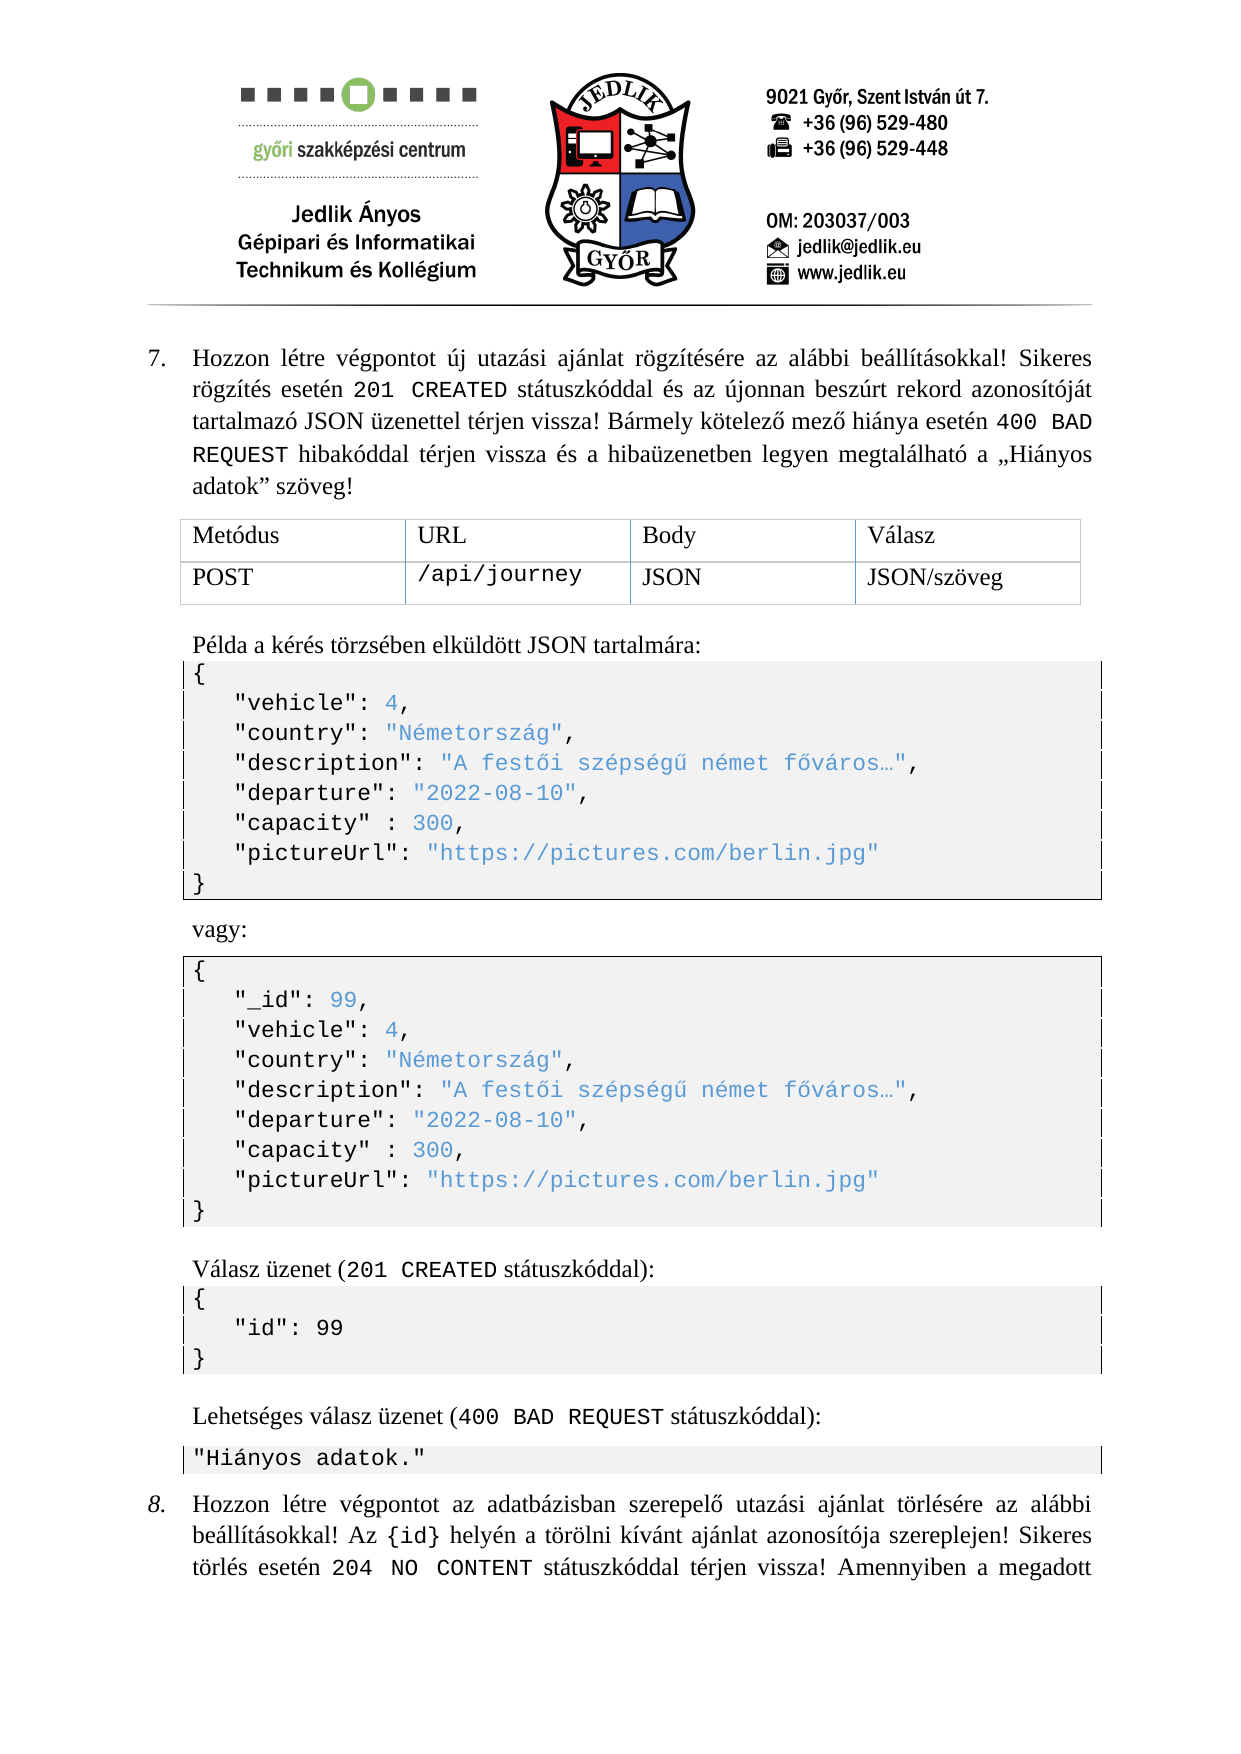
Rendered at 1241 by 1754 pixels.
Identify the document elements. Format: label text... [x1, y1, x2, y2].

text "vehicle": 4, [184, 691, 1101, 719]
text { [184, 661, 1101, 689]
text "pictureUrl": "https://pictures.com/berlin.jpg" [184, 1169, 1101, 1197]
text "country": "Németország", [184, 721, 1101, 749]
picture [147, 73, 1093, 306]
text "capacity" : 300, [184, 1139, 1101, 1167]
text } [184, 871, 1101, 899]
text } [184, 1346, 1101, 1374]
text "pictureUrl": "https://pictures.com/berlin.jpg" [184, 841, 1101, 869]
text "departure": "2022-08-10", [184, 781, 1101, 809]
table_header URL [406, 520, 630, 561]
text "description": "A festői szépségű német főváros…", [184, 1079, 1101, 1107]
table_cell JSON/szöveg [856, 563, 1080, 604]
text Lehetséges válasz üzenet (400 BAD REQUEST státuszkóddal): [192, 1401, 1093, 1432]
text "vehicle": 4, [184, 1019, 1101, 1047]
table_header Body [631, 520, 855, 561]
table_cell JSON [631, 563, 855, 604]
table_cell /api/journey [406, 563, 630, 604]
text "description": "A festői szépségű német főváros…", [184, 751, 1101, 779]
table_cell POST [181, 563, 405, 604]
text "_id": 99, [184, 989, 1101, 1017]
text "Hiányos adatok." [184, 1446, 1101, 1474]
text vagy: [192, 914, 1093, 943]
text Válasz üzenet (201 CREATED státuszkóddal): [192, 1254, 1093, 1284]
text "id": 99 [184, 1316, 1101, 1344]
text "country": "Németország", [184, 1049, 1101, 1077]
text { [184, 957, 1101, 987]
table_header Válasz [856, 520, 1080, 561]
text "departure": "2022-08-10", [184, 1109, 1101, 1137]
text "capacity" : 300, [184, 811, 1101, 839]
text Példa a kérés törzsében elküldött JSON tartalmára: [192, 630, 1093, 658]
text } [184, 1199, 1101, 1227]
table_header Metódus [181, 520, 405, 561]
text { [184, 1286, 1101, 1314]
list Hozzon létre végpontot új utazási ajánlat rögzítésére az alábbi beállításokkal! Sikeres rögzítés esetén 201 CREATED státuszkóddal és az újonnan beszúrt rekord azonosítóját tartalmazó JSON üzenettel térjen vissza! Bármely kötelező mező hiánya esetén 400 BAD REQUEST hibakóddal térjen vissza és a hibaüzenetben legyen megtalálható a „Hiányos adatok” szöveg! [148, 343, 1093, 500]
